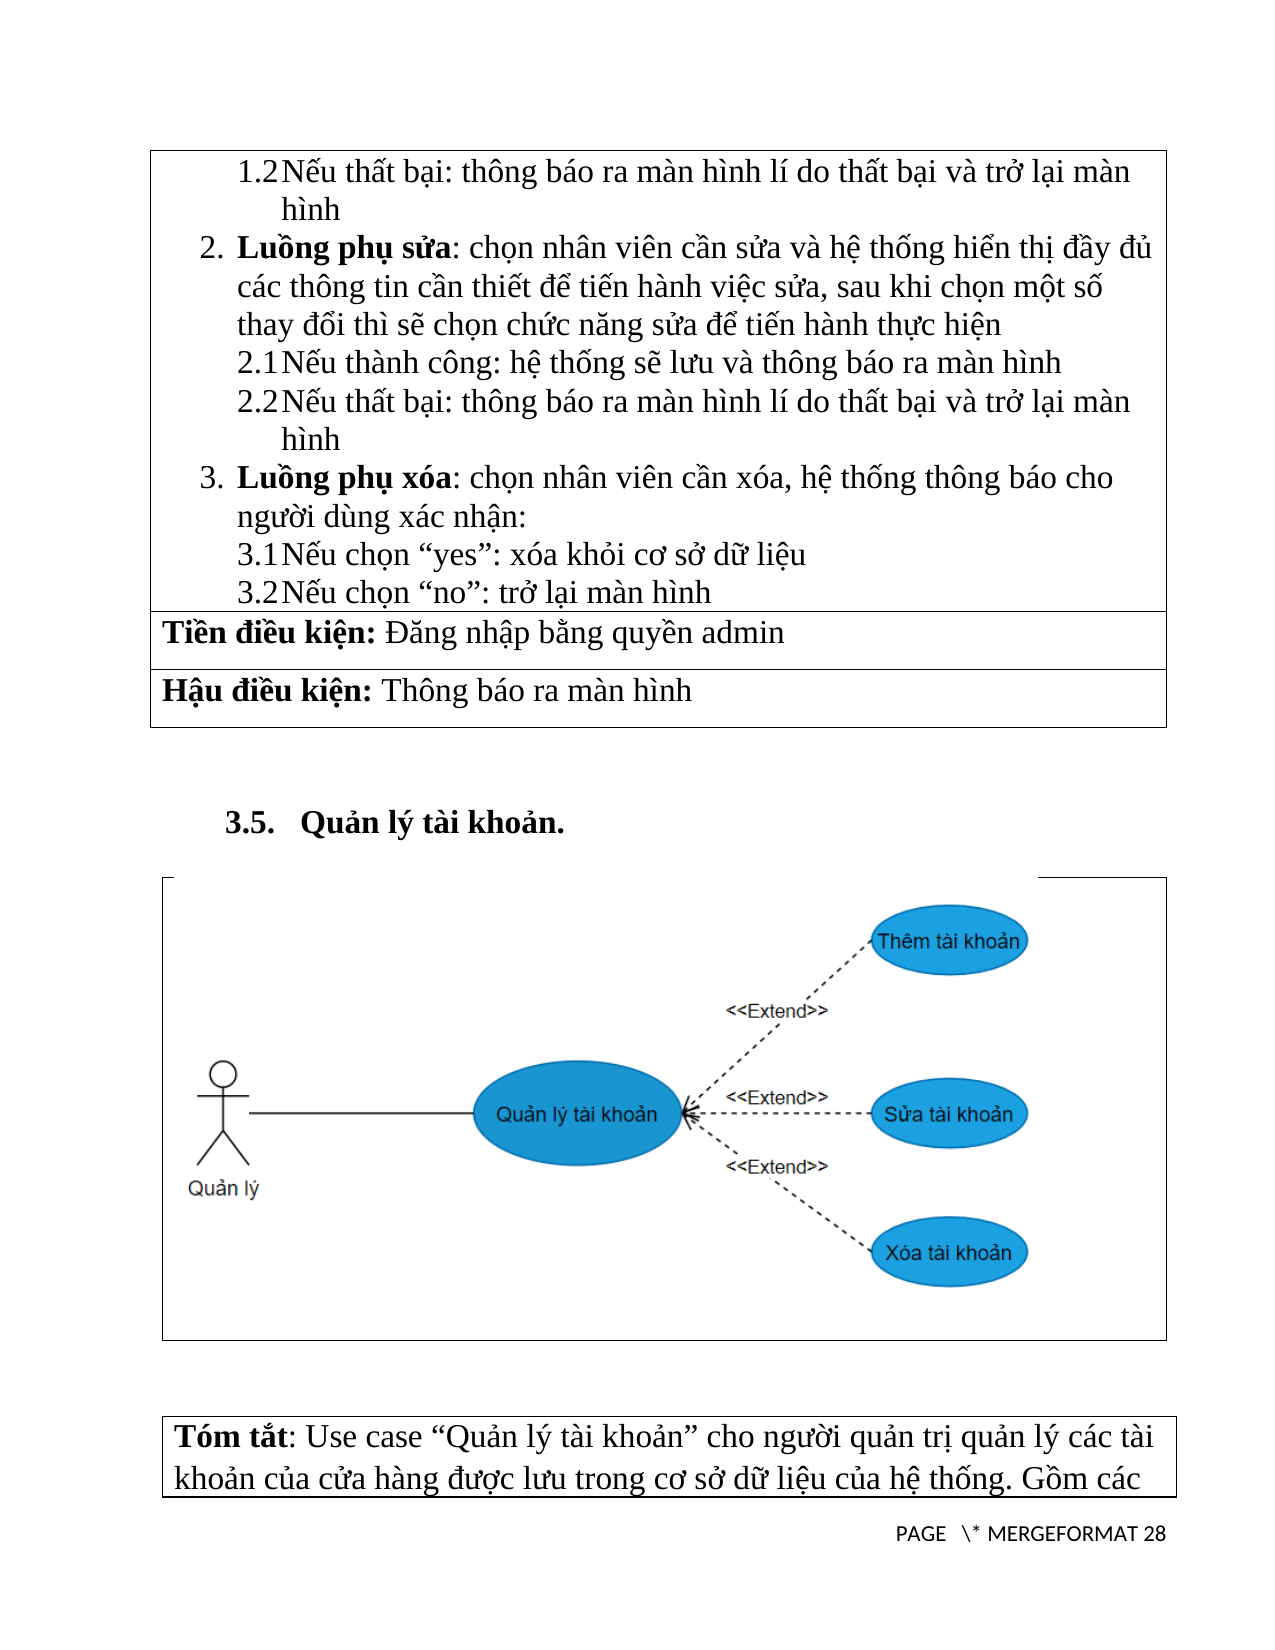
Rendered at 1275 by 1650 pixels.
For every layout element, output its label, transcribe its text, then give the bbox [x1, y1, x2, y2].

table_cell Hậu điều kiện: Thông báo ra màn hình [151, 670, 1166, 727]
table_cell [151, 151, 1166, 611]
picture [173, 877, 1039, 1311]
list Quản lý tài khoản. [225, 802, 1167, 841]
table_header [163, 878, 1166, 1340]
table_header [163, 1417, 1176, 1496]
table_cell Tiền điều kiện: Đăng nhập bằng quyền admin [151, 612, 1166, 669]
